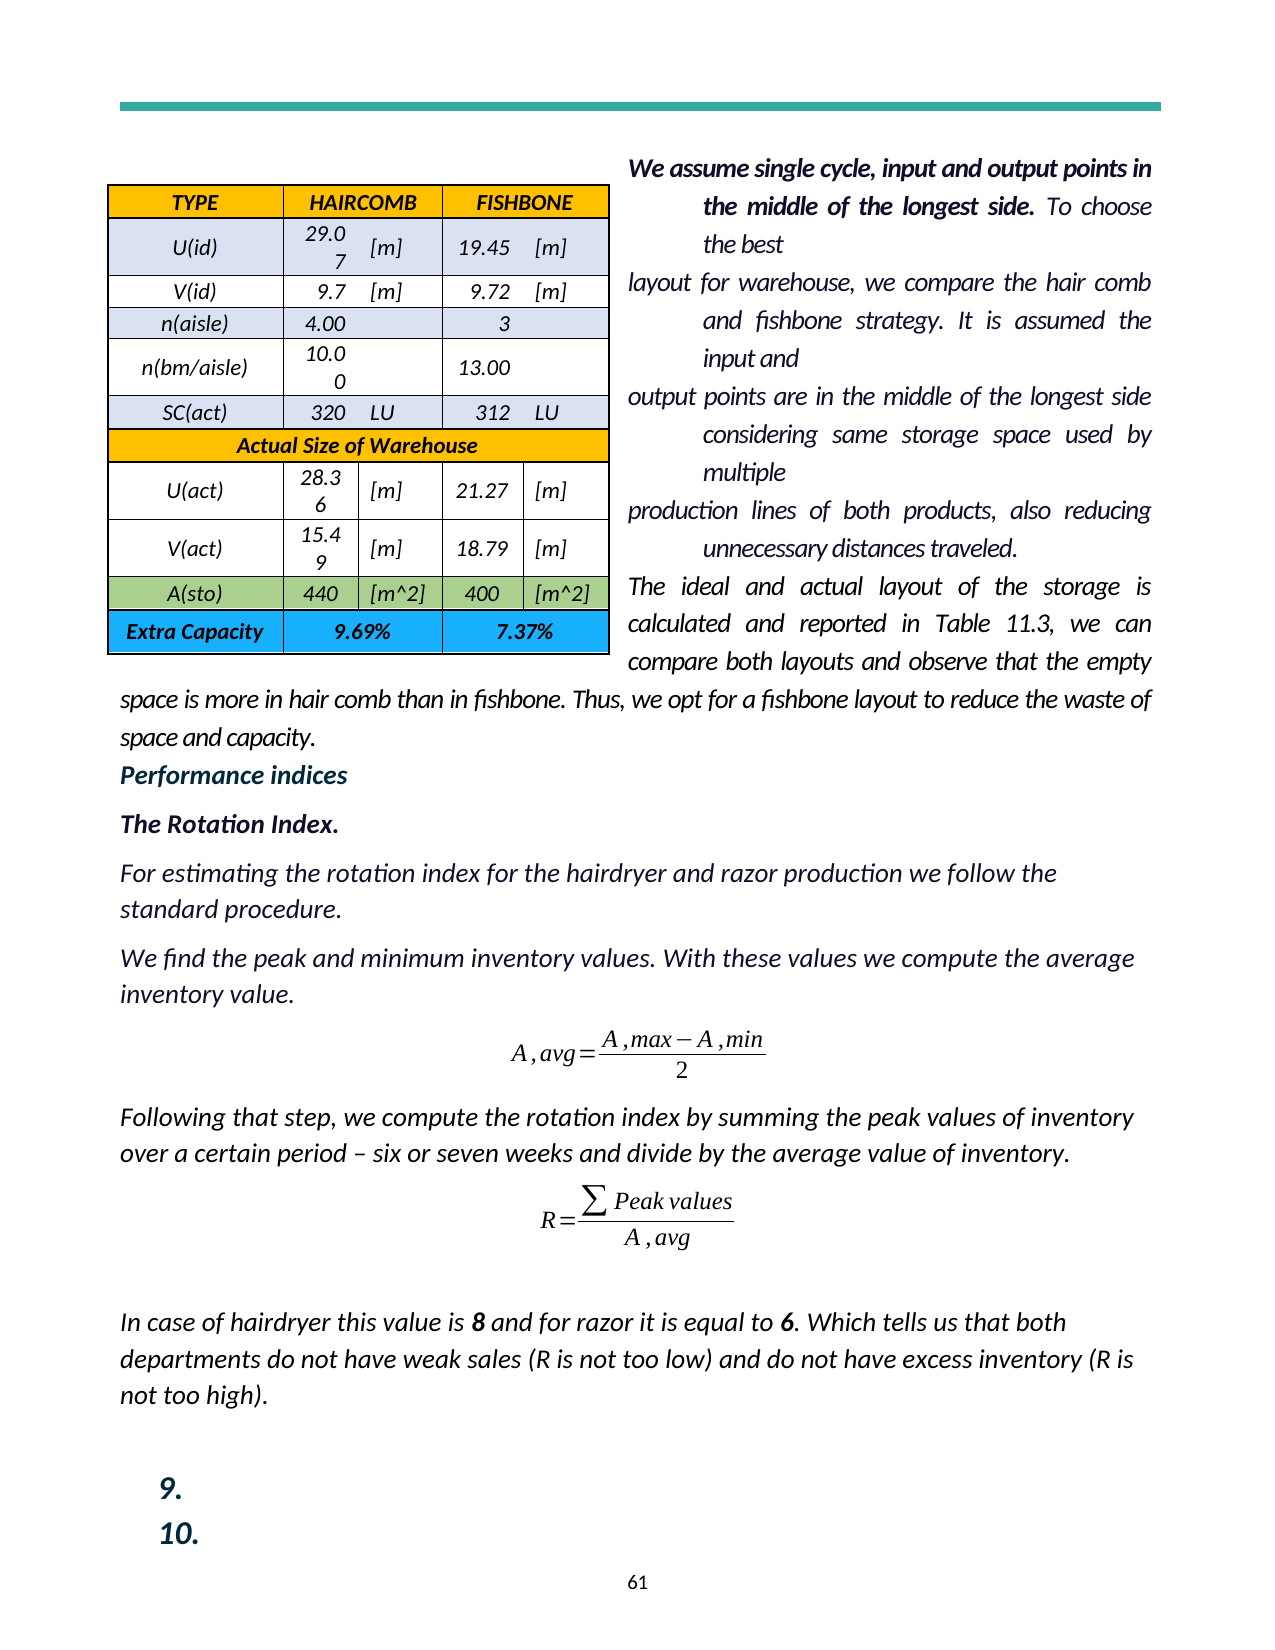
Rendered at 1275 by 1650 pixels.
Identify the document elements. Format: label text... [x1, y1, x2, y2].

table_cell [m] [359, 520, 442, 576]
table_cell 9.7 [284, 276, 359, 307]
table_cell 400 [443, 577, 523, 608]
table_cell [m^2] [359, 577, 442, 608]
table_cell [m] [523, 276, 608, 307]
table_cell [m] [359, 463, 442, 519]
table_cell 7.37% [443, 611, 608, 652]
text In case of hairdryer this value is 8 and for razor it is equal to 6. Which tells us that both departments do not have weak sales (R is not too low) and do not have excess inventory (R is not too high). [120, 1306, 1155, 1411]
table_cell U(id) [109, 219, 283, 275]
table_cell U(act) [109, 463, 283, 519]
text Following that step, we compute the rotation index by summing the peak values of inventory over a certain period – six or seven weeks and divide by the average value of inventory. [120, 1100, 1155, 1169]
table_cell [m^2] [524, 577, 608, 608]
text For estimating the rotation index for the hairdryer and razor production we follow the standard procedure. [120, 856, 1155, 925]
table_header HAIRCOMB [284, 186, 442, 217]
table_cell 3 [443, 308, 523, 338]
table_cell V(act) [109, 520, 283, 576]
title production lines of both products, also reducing unnecessary distances traveled. [610, 493, 1155, 564]
table_cell 312 [443, 396, 523, 428]
table_cell 15.49 [284, 520, 358, 576]
table_cell n(bm/aisle) [109, 339, 283, 395]
table_cell 320 [284, 396, 359, 428]
table_cell 29.07 [284, 219, 359, 275]
text Performance indices [120, 758, 1155, 791]
table_cell [359, 308, 442, 338]
table_header TYPE [109, 186, 283, 217]
title layout for warehouse, we compare the hair comb and fishbone strategy. It is assumed the input and [610, 265, 1155, 374]
table_cell 21.27 [443, 463, 523, 519]
table_cell Actual Size of Warehouse [109, 430, 608, 461]
table_cell V(id) [109, 276, 283, 307]
table_cell 9.72 [443, 276, 523, 307]
table_cell 28.36 [284, 463, 358, 519]
table_cell Extra Capacity [109, 611, 283, 652]
table_cell [m] [359, 276, 442, 307]
table_cell 19.45 [443, 219, 523, 275]
table_cell 9.69% [284, 611, 442, 652]
table_cell [359, 339, 442, 395]
table_cell 10.00 [284, 339, 359, 395]
table_cell A(sto) [109, 577, 283, 608]
table_cell SC(act) [109, 396, 283, 428]
table_cell 18.79 [443, 520, 523, 576]
table_cell [523, 339, 608, 395]
table_cell 440 [284, 577, 358, 608]
title The ideal and actual layout of the storage is calculated and reported in Table 11.3, we can compare both layouts and observe that the empty space is more in hair comb than in fishbone. Thus, we opt for a fishbone layout to reduce the waste of space and capacity. [120, 569, 1155, 753]
table_cell 4.00 [284, 308, 359, 338]
table_cell [m] [524, 463, 608, 519]
title output points are in the middle of the longest side considering same storage space used by multiple [610, 379, 1155, 488]
table_cell LU [523, 396, 608, 428]
table_cell n(aisle) [109, 308, 283, 338]
text The Rotation Index. [120, 807, 1155, 840]
text We find the peak and minimum inventory values. With these values we compute the average inventory value. [120, 941, 1155, 1010]
table_cell [m] [523, 219, 608, 275]
table_cell [523, 308, 608, 338]
table_cell [m] [359, 219, 442, 275]
title We assume single cycle, input and output points in the middle of the longest side. To choose the best [120, 152, 1155, 260]
table_header FISHBONE [443, 186, 608, 217]
table_cell LU [359, 396, 442, 428]
table_cell 13.00 [443, 339, 523, 395]
table_cell [m] [524, 520, 608, 576]
